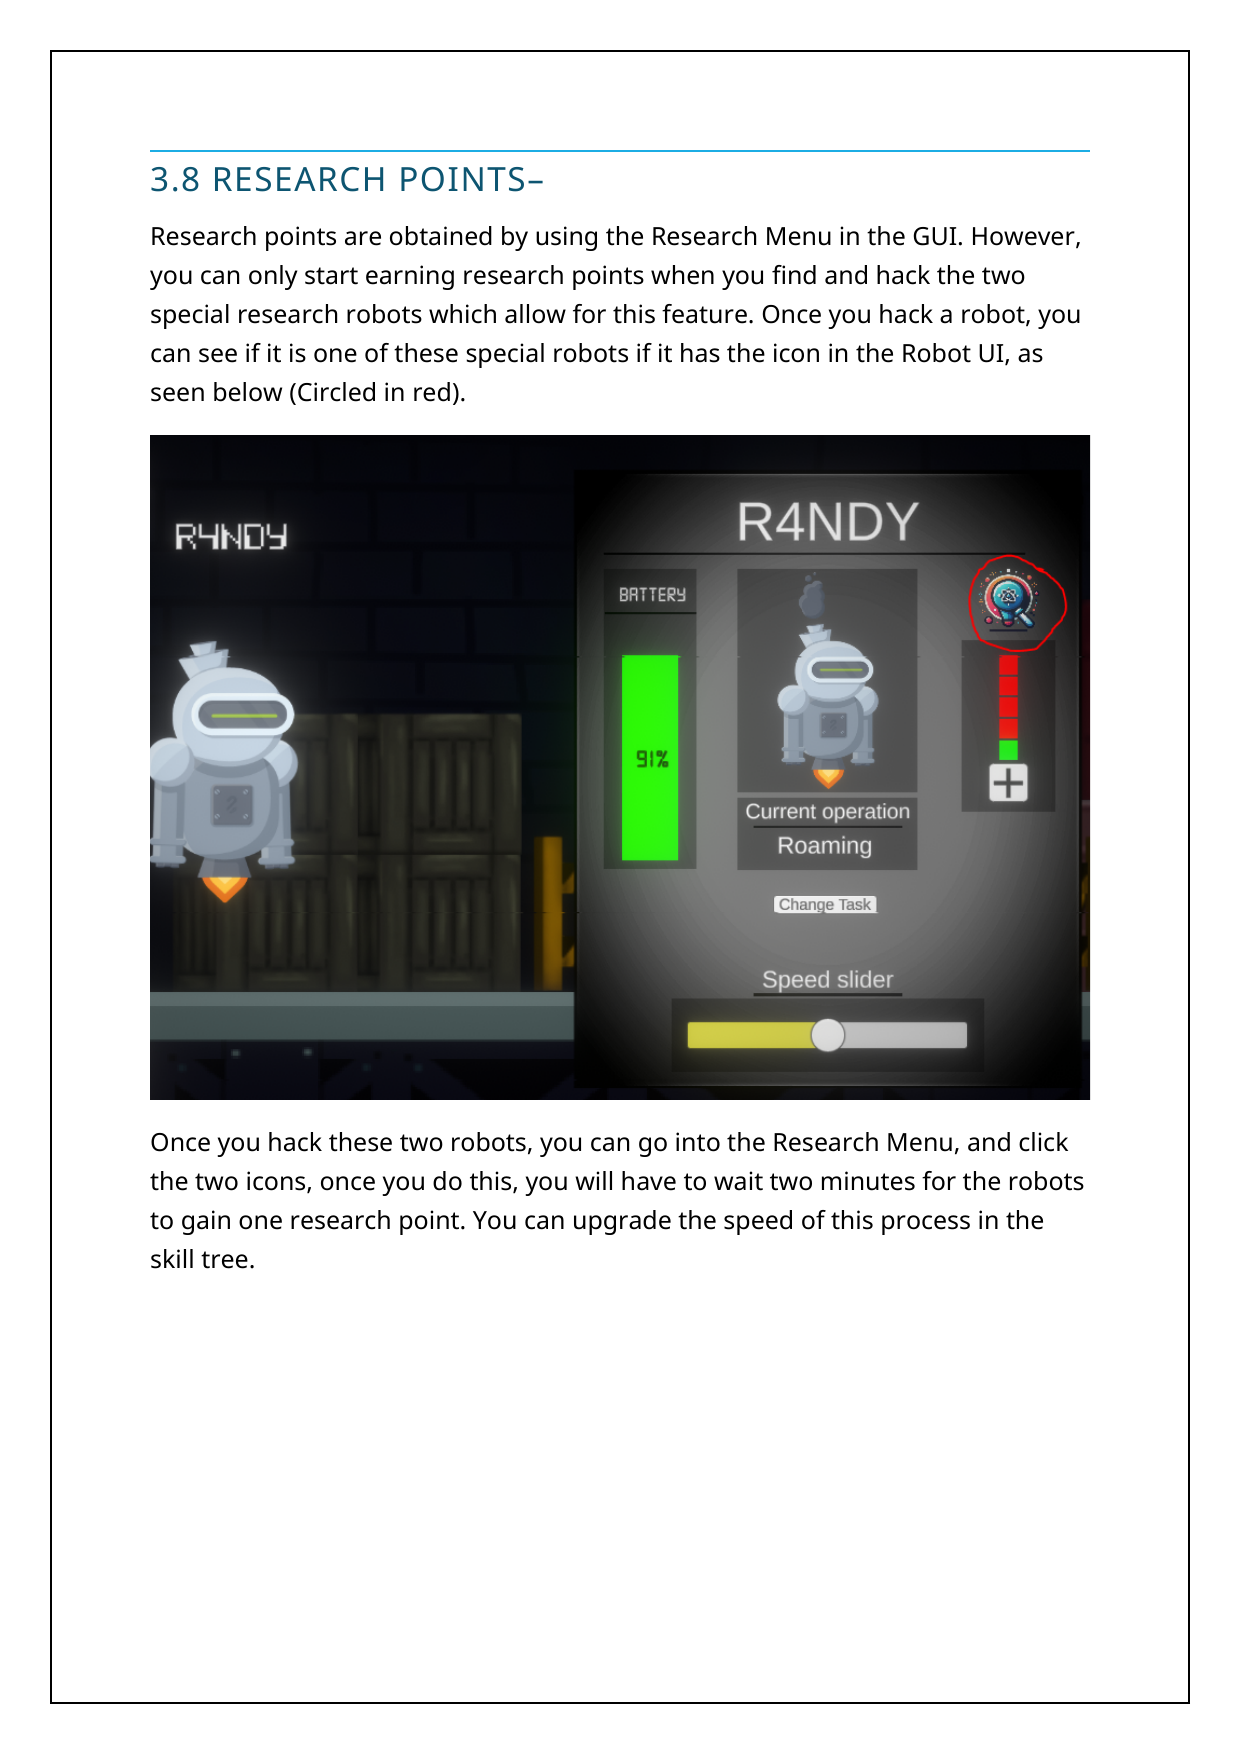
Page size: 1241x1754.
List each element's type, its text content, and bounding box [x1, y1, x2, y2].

text Research points are obtained by using the Research Menu in the GUI. However, you can only start earning research points when you find and hack the two special research robots which allow for this feature. Once you hack a robot, you can see if it is one of these special robots if it has the icon in the Robot UI, as seen below (Circled in red). [150, 218, 1090, 409]
picture [150, 435, 1091, 1100]
text Once you hack these two robots, you can go into the Research Menu, and click the two icons, once you do this, you will have to wait two minutes for the robots to gain one research point. You can upgrade the speed of this process in the skill tree. [150, 1124, 1090, 1276]
subtitle 3.8 Research Points– [150, 152, 1090, 201]
